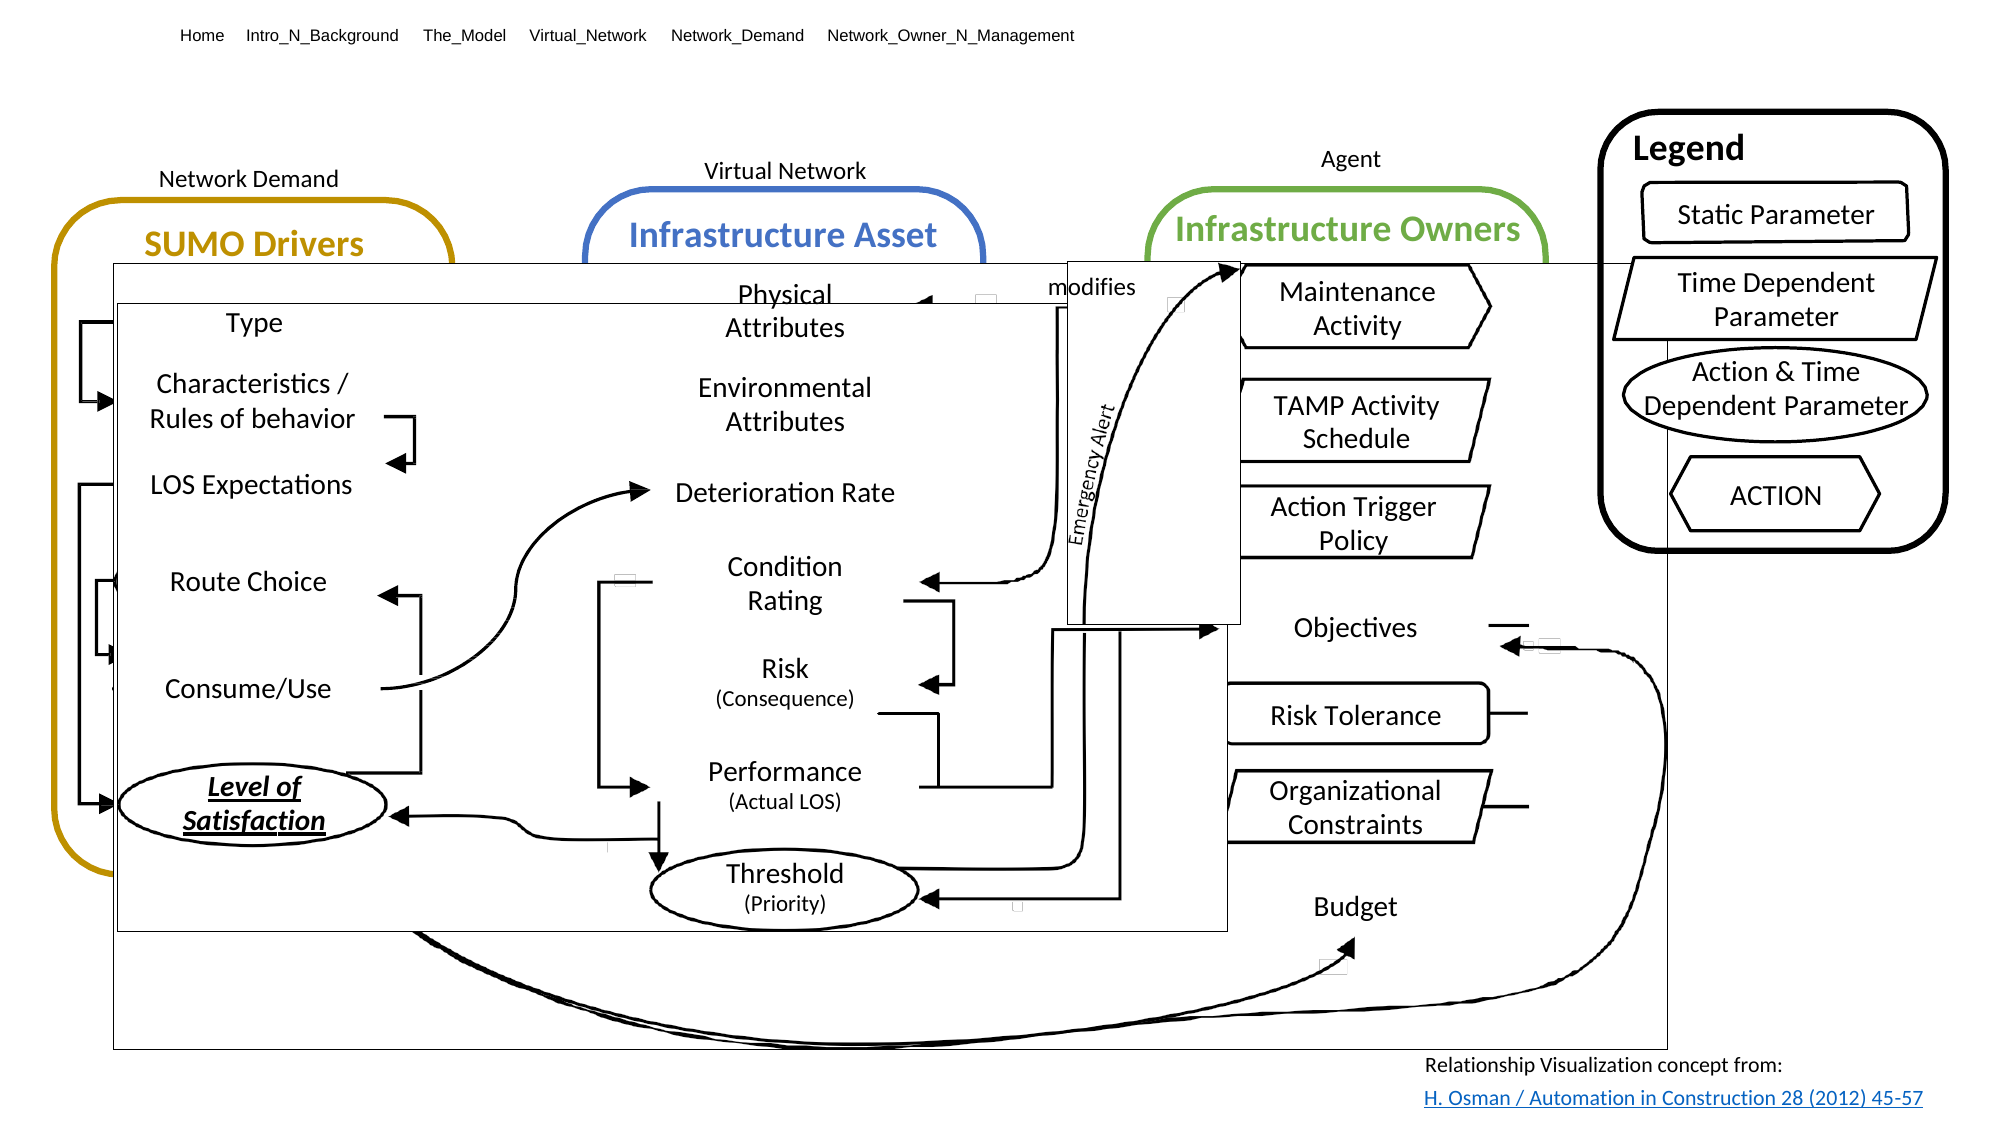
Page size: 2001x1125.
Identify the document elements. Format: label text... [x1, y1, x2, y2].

text Network Demand Virtual Network Agent [158, 147, 1393, 193]
picture [1068, 262, 1240, 624]
text ACTION [1724, 477, 1828, 513]
text Time Dependent [1672, 264, 1881, 300]
text Risk Tolerance [1266, 697, 1446, 732]
text Attributes [721, 311, 849, 346]
text Action Trigger [1265, 488, 1442, 524]
text SUMO Drivers [138, 220, 369, 266]
text Performance [703, 753, 867, 788]
text Infrastructure Asset [623, 211, 942, 257]
picture [118, 304, 1227, 931]
text Action & Time [1686, 353, 1866, 389]
text Consume/Use [159, 671, 337, 706]
text Dependent Parameter [1639, 389, 1913, 424]
text (Actual LOS) [723, 788, 846, 816]
text Policy [1314, 524, 1393, 559]
text Budget [1308, 889, 1403, 924]
text Type [220, 304, 288, 339]
text Rating [742, 584, 828, 619]
text Environmental [693, 369, 877, 405]
text Satisfaction [177, 804, 331, 839]
text Route Choice [164, 563, 332, 599]
text Constraints [1283, 808, 1428, 843]
text Risk [756, 650, 814, 686]
text Infrastructure Owners [1170, 204, 1525, 250]
text Level of [202, 768, 306, 804]
text Condition [721, 548, 848, 584]
text Organizational [1264, 772, 1447, 808]
text LOS Expectations [144, 466, 358, 502]
text modifies [1048, 271, 1143, 302]
text (Priority) [739, 891, 831, 919]
text Parameter [1709, 300, 1844, 335]
text Maintenance [1273, 273, 1441, 308]
text (Consequence) [710, 686, 859, 714]
text Physical [732, 276, 838, 311]
text H. Osman / Automation in Construction 28 (2012) 45-57 [131, 1084, 1923, 1110]
picture [114, 264, 1667, 1049]
text Schedule [1297, 422, 1415, 457]
text Threshold [721, 855, 849, 891]
text TAMP Activity [1268, 387, 1444, 422]
text Static Parameter [1673, 196, 1879, 232]
text Activity [1308, 308, 1407, 344]
text Objectives [1288, 609, 1423, 644]
text Legend [1633, 126, 1935, 171]
text Home Intro_N_Background The_Model Virtual_Network Network_Demand Network_Owner_N_Management [180, 26, 1935, 44]
picture [1604, 264, 1667, 547]
text Attributes [721, 405, 849, 440]
text Deterioration Rate [669, 474, 901, 509]
text Characteristics / Rules of behavior [146, 366, 359, 436]
text Relationship Visualization concept from: [131, 1051, 1783, 1078]
